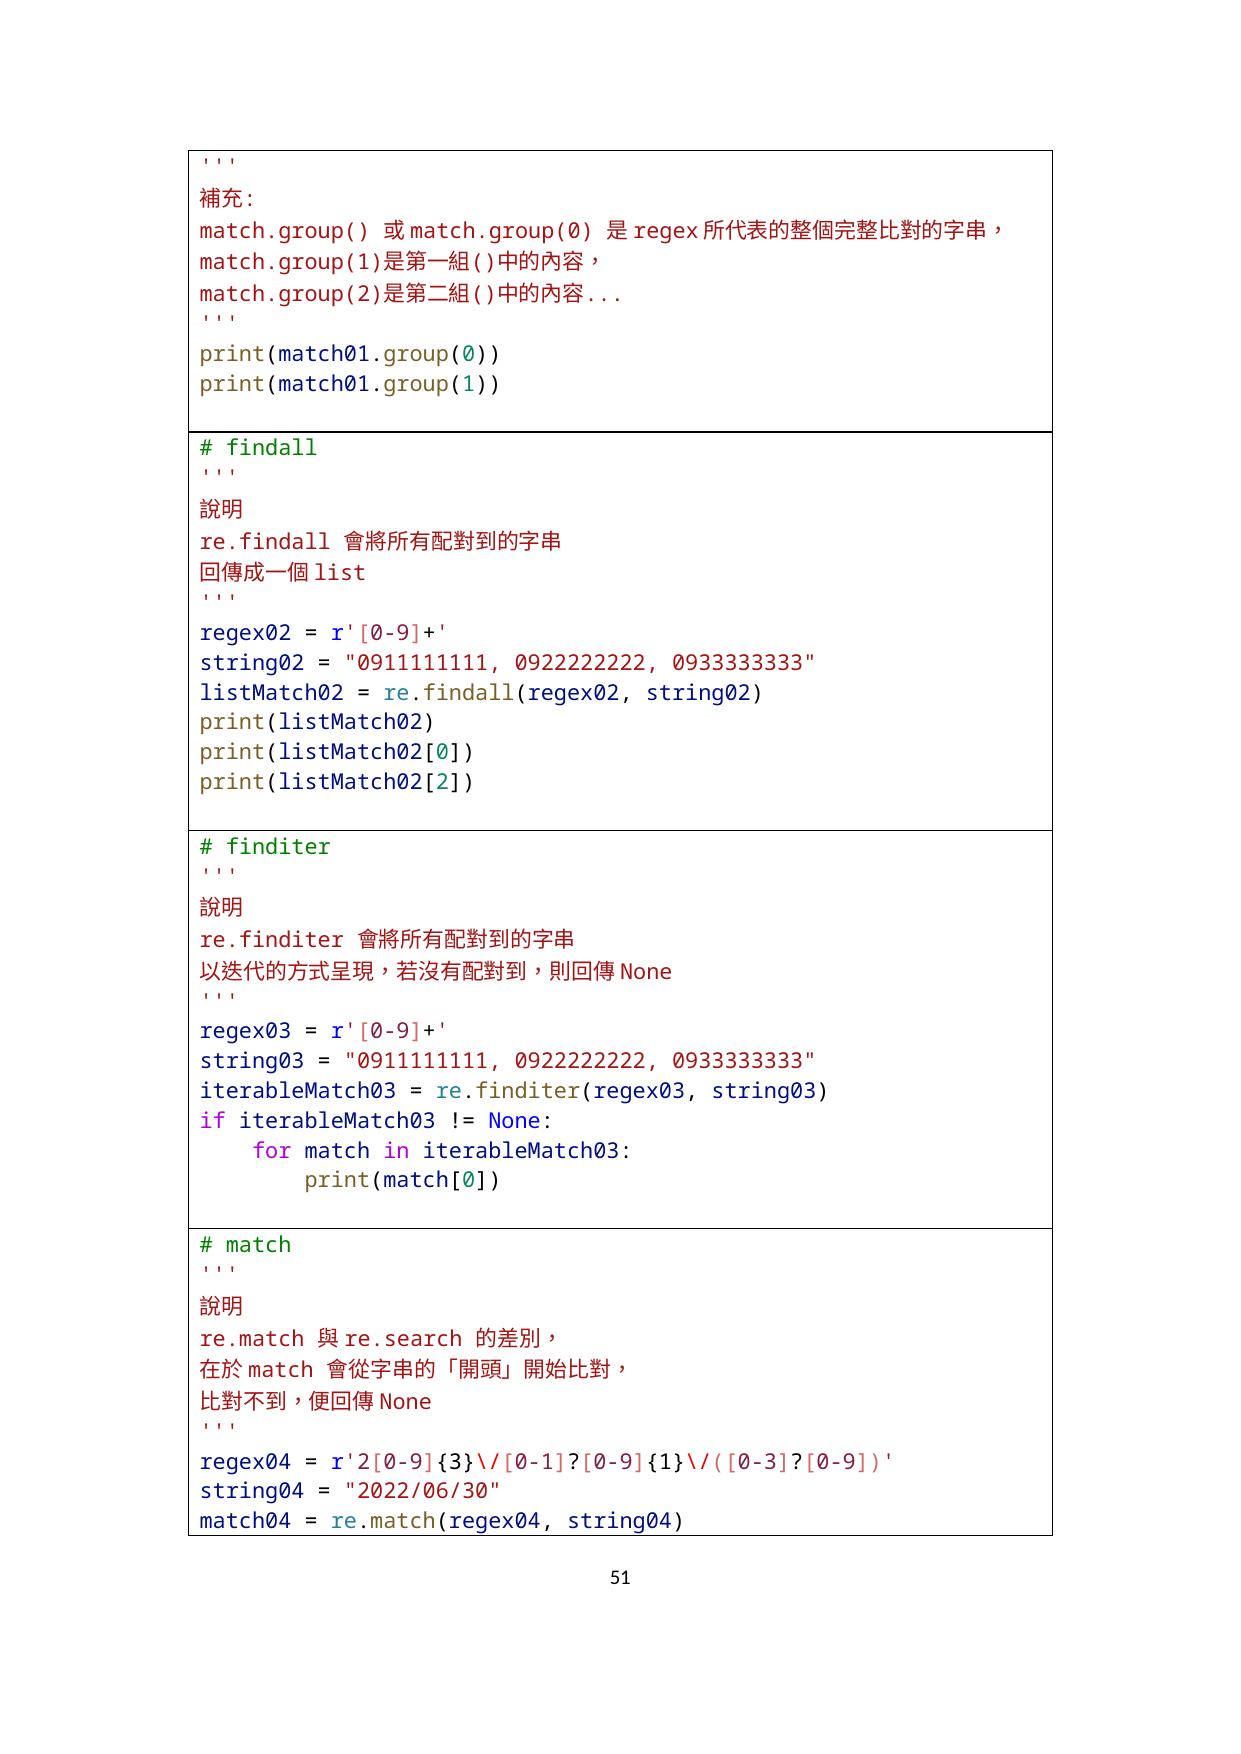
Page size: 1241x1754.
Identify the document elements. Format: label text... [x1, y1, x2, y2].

table_cell # findall ''' 說明 re.findall 會將所有配對到的字串 回傳成一個 list ''' regex02 = r'[0-9]+' string02 = "0911111111, 0922222222, 0933333333" listMatch02 = re.findall(regex02, string02) print(listMatch02) print(listMatch02[0]) print(listMatch02[2]) [189, 433, 1052, 830]
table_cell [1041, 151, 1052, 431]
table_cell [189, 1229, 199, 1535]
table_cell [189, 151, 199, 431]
table_cell # finditer ''' 說明 re.finditer 會將所有配對到的字串 以迭代的方式呈現，若沒有配對到，則回傳 None ''' regex03 = r'[0-9]+' string03 = "0911111111, 0922222222, 0933333333" iterableMatch03 = re.finditer(regex03, string03) if iterableMatch03 != None: for match in iterableMatch03: print(match[0]) [189, 831, 1052, 1228]
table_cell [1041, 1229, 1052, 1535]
